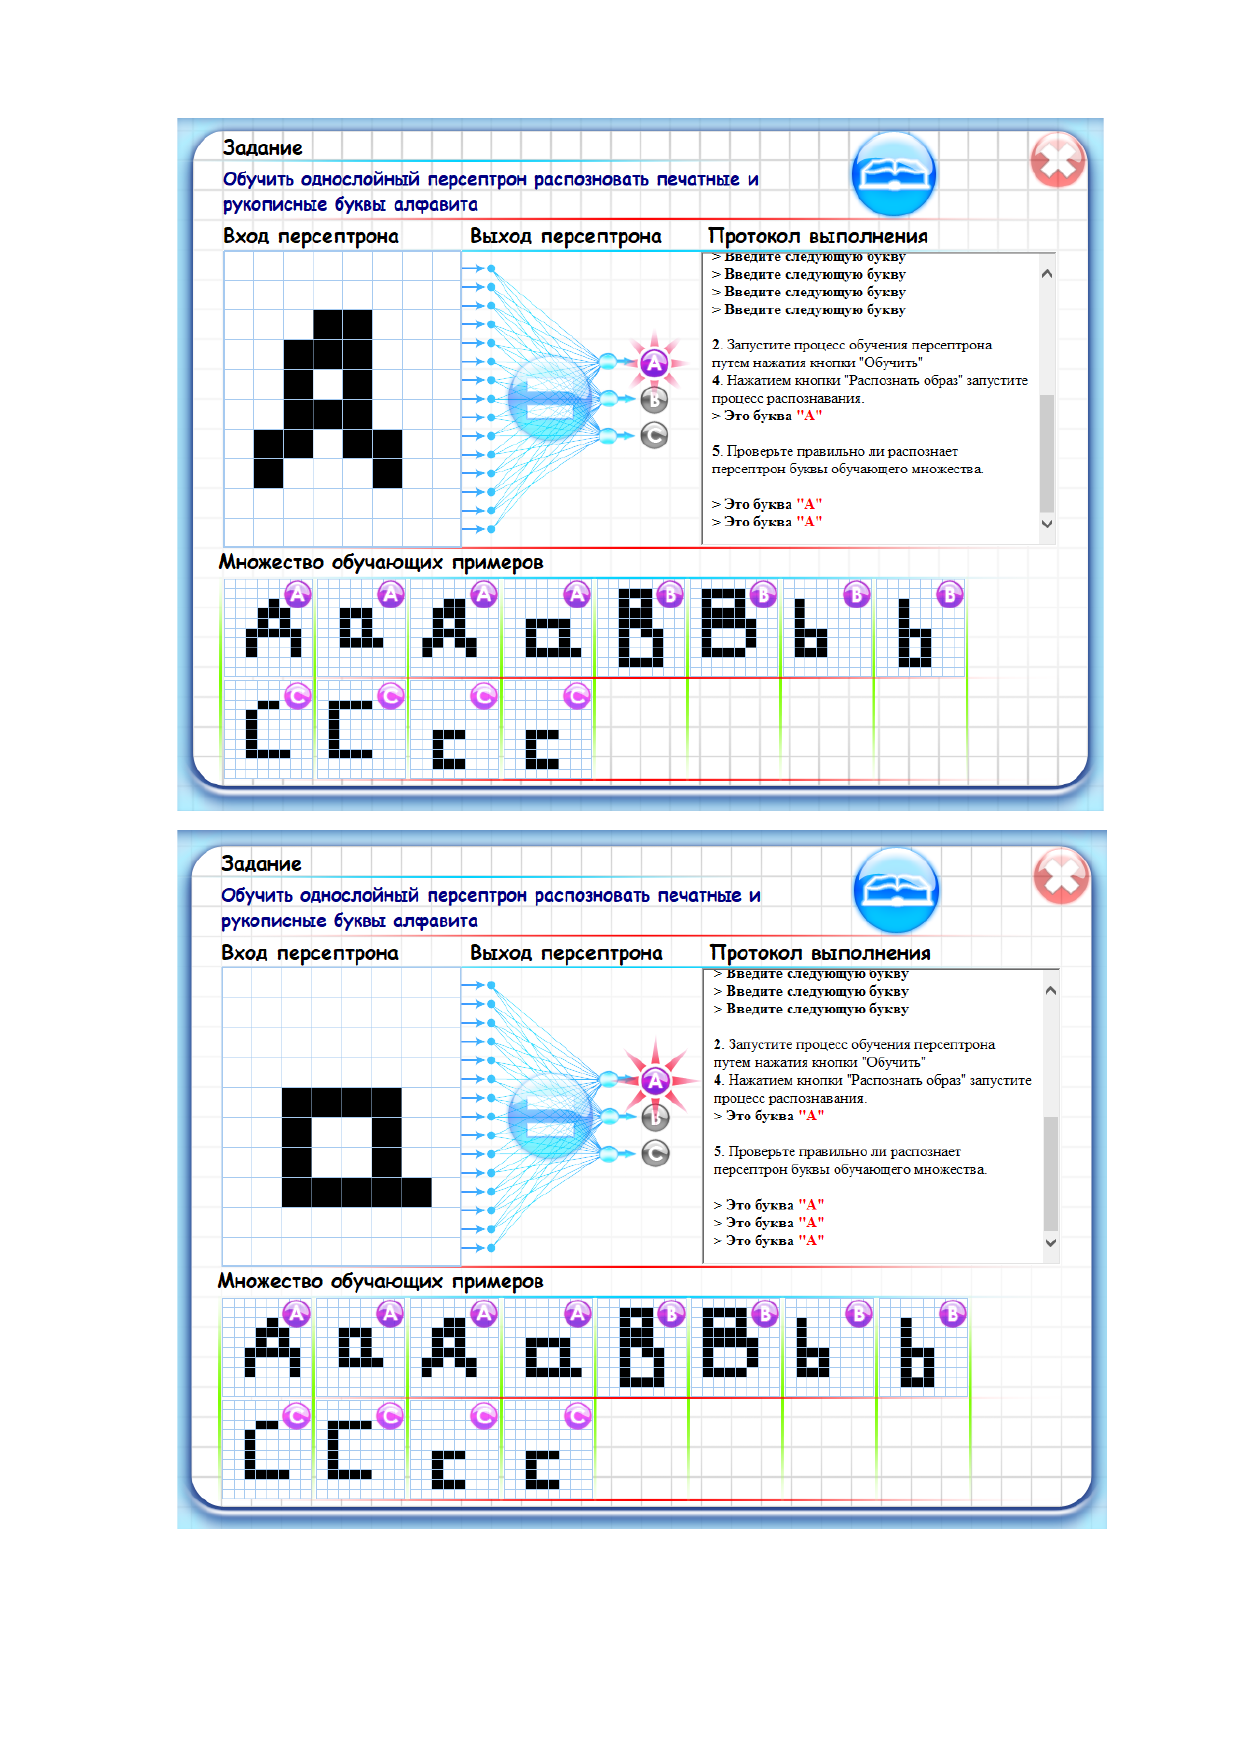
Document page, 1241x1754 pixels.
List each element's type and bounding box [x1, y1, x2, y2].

picture [177, 118, 1104, 811]
picture [177, 830, 1107, 1529]
